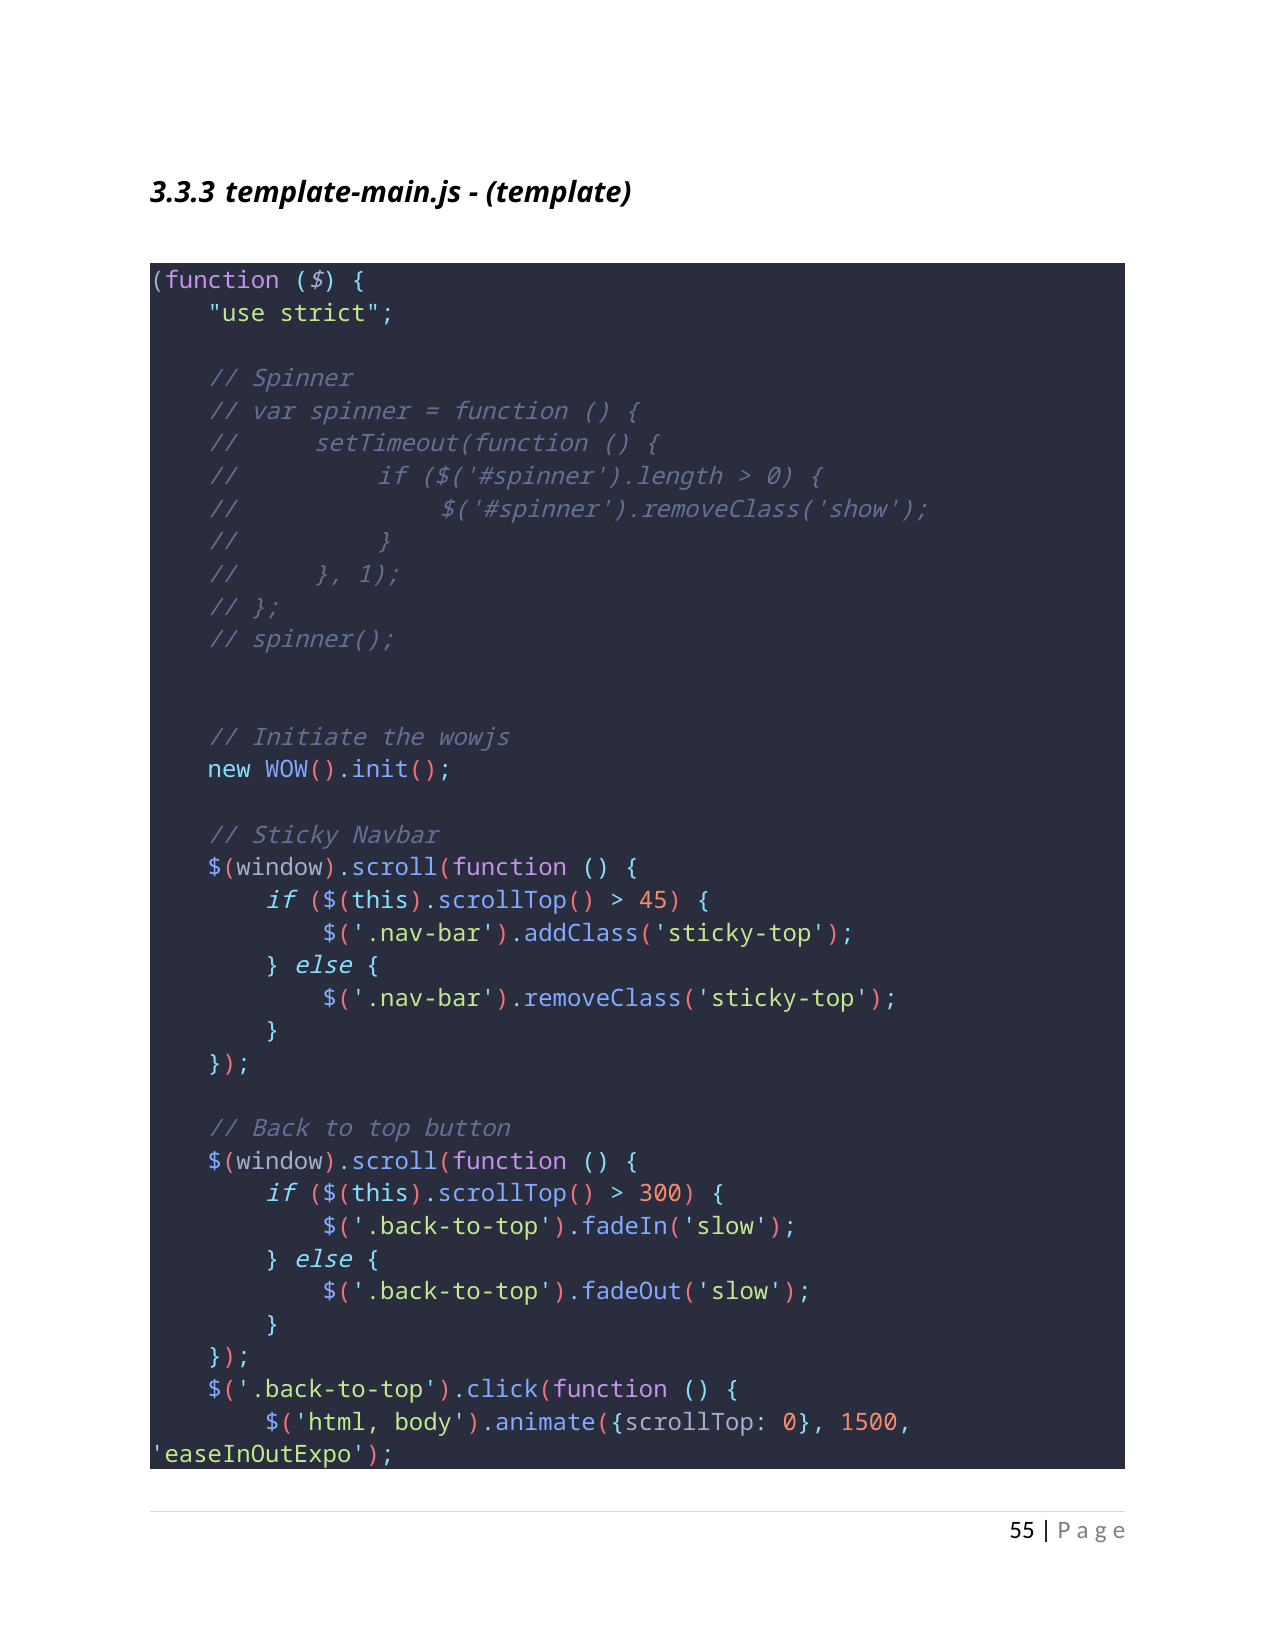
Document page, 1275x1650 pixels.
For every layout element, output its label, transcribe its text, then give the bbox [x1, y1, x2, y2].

text new WOW().init(); [150, 752, 1125, 785]
text } else { [150, 1241, 1125, 1274]
text } [150, 1307, 1125, 1339]
text $(window).scroll(function () { [150, 1143, 1125, 1176]
text // $('#spinner').removeClass('show'); [150, 491, 1125, 524]
text }); [150, 1339, 1125, 1372]
text // Spinner [150, 361, 1125, 394]
text $('.nav-bar').addClass('sticky-top'); [150, 915, 1125, 948]
text // Sticky Navbar [150, 817, 1125, 850]
text $(window).scroll(function () { [150, 850, 1125, 883]
text if ($(this).scrollTop() > 45) { [150, 883, 1125, 915]
text $('.back-to-top').fadeOut('slow'); [150, 1274, 1125, 1307]
text $('.back-to-top').fadeIn('slow'); [150, 1209, 1125, 1241]
text $('html, body').animate({scrollTop: 0}, 1500, 'easeInOutExpo'); [150, 1404, 1125, 1469]
subtitle template-main.js - (template) [150, 171, 1125, 211]
text $('.nav-bar').removeClass('sticky-top'); [150, 981, 1125, 1013]
text // Initiate the wowjs [150, 720, 1125, 752]
text // var spinner = function () { [150, 394, 1125, 426]
text // }, 1); [150, 557, 1125, 589]
text $('.back-to-top').click(function () { [150, 1372, 1125, 1404]
text // } [150, 524, 1125, 557]
text // setTimeout(function () { [150, 426, 1125, 459]
text } else { [150, 948, 1125, 981]
text }); [150, 1046, 1125, 1078]
text } [150, 1013, 1125, 1046]
text // }; [150, 589, 1125, 622]
text (function ($) { [150, 263, 1125, 296]
text // Back to top button [150, 1111, 1125, 1143]
text if ($(this).scrollTop() > 300) { [150, 1176, 1125, 1209]
text // if ($('#spinner').length > 0) { [150, 459, 1125, 491]
text "use strict"; [150, 296, 1125, 328]
text // spinner(); [150, 622, 1125, 654]
